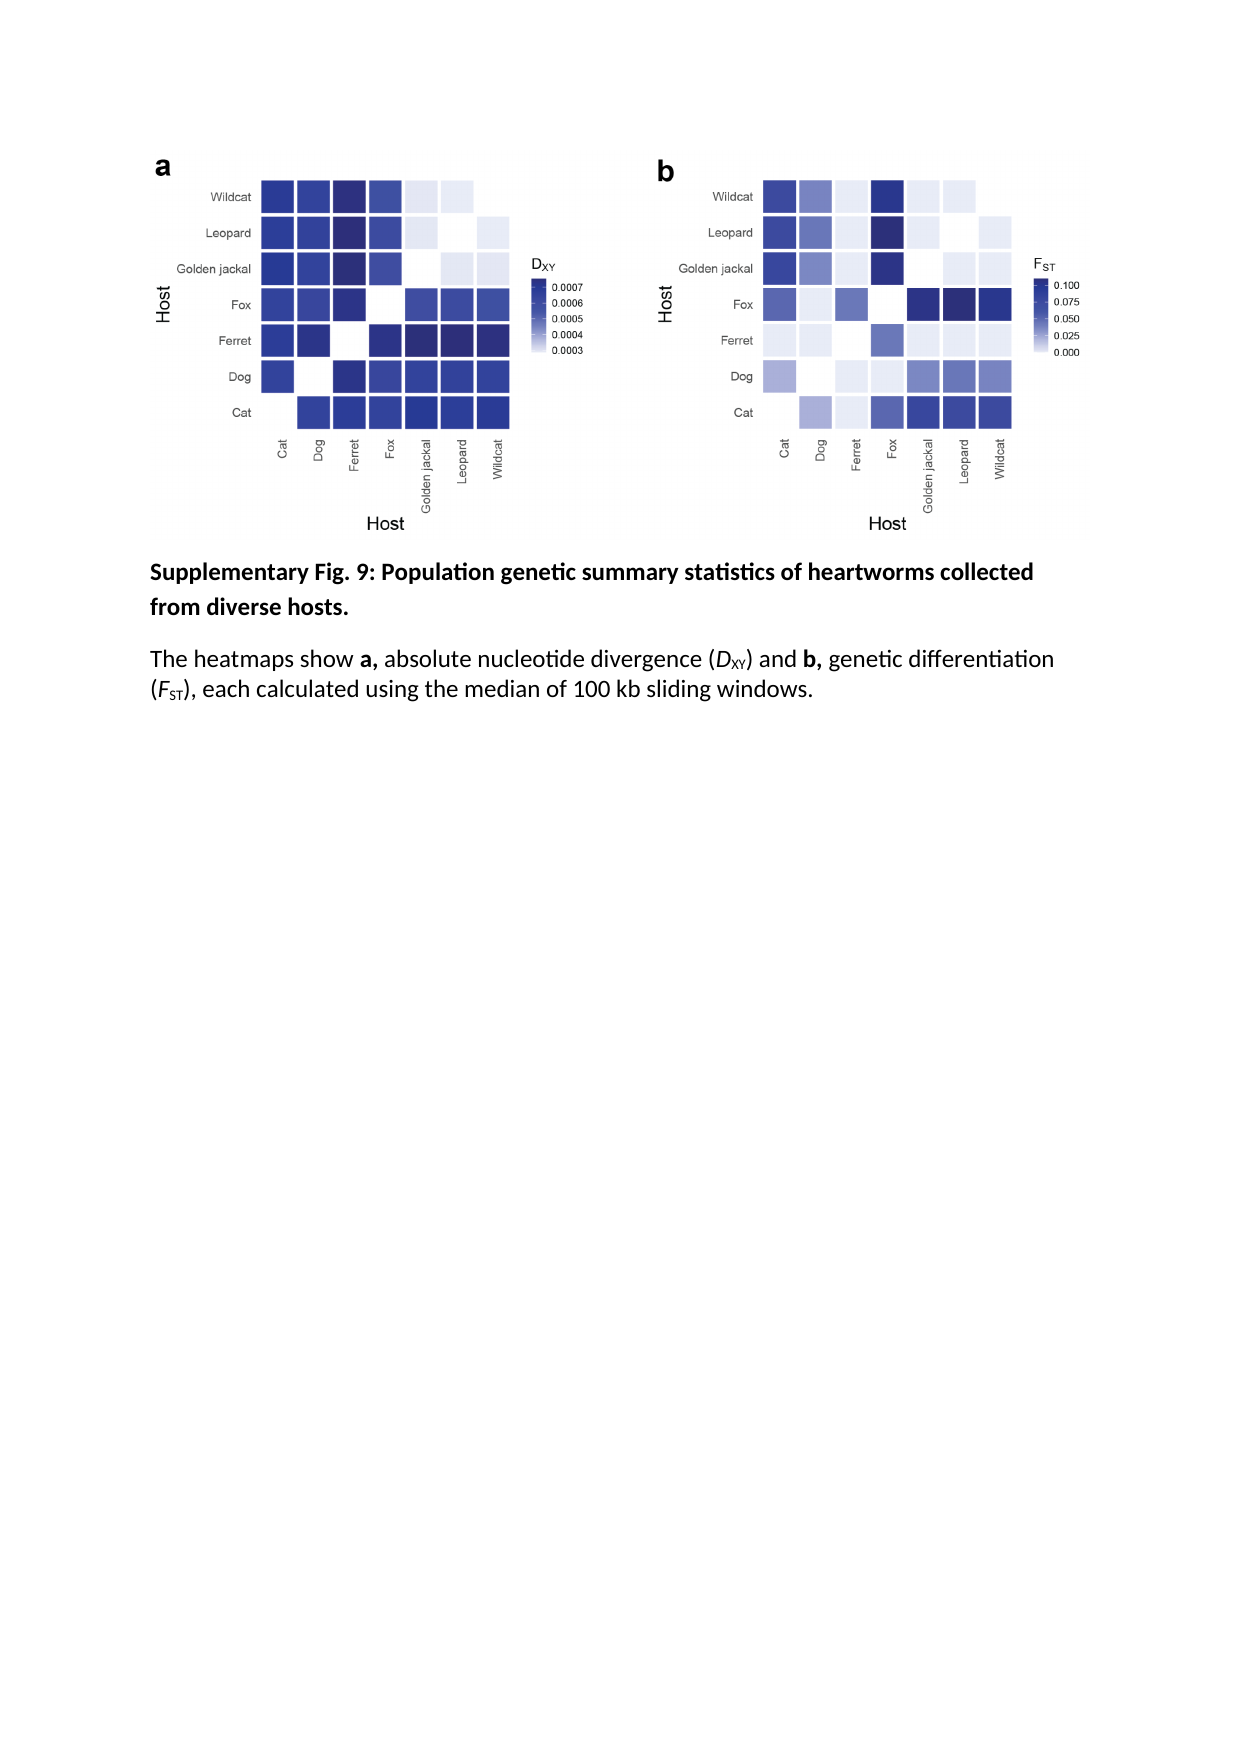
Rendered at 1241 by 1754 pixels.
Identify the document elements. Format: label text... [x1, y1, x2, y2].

text The heatmaps show a, absolute nucleotide divergence (DXY) and b, genetic differentiation (FST), each calculated using the median of 100 kb sliding windows. [150, 643, 1090, 704]
picture [150, 150, 1091, 540]
subtitle Supplementary Fig. 9: Population genetic summary statistics of heartworms collected from diverse hosts. [150, 556, 1090, 622]
